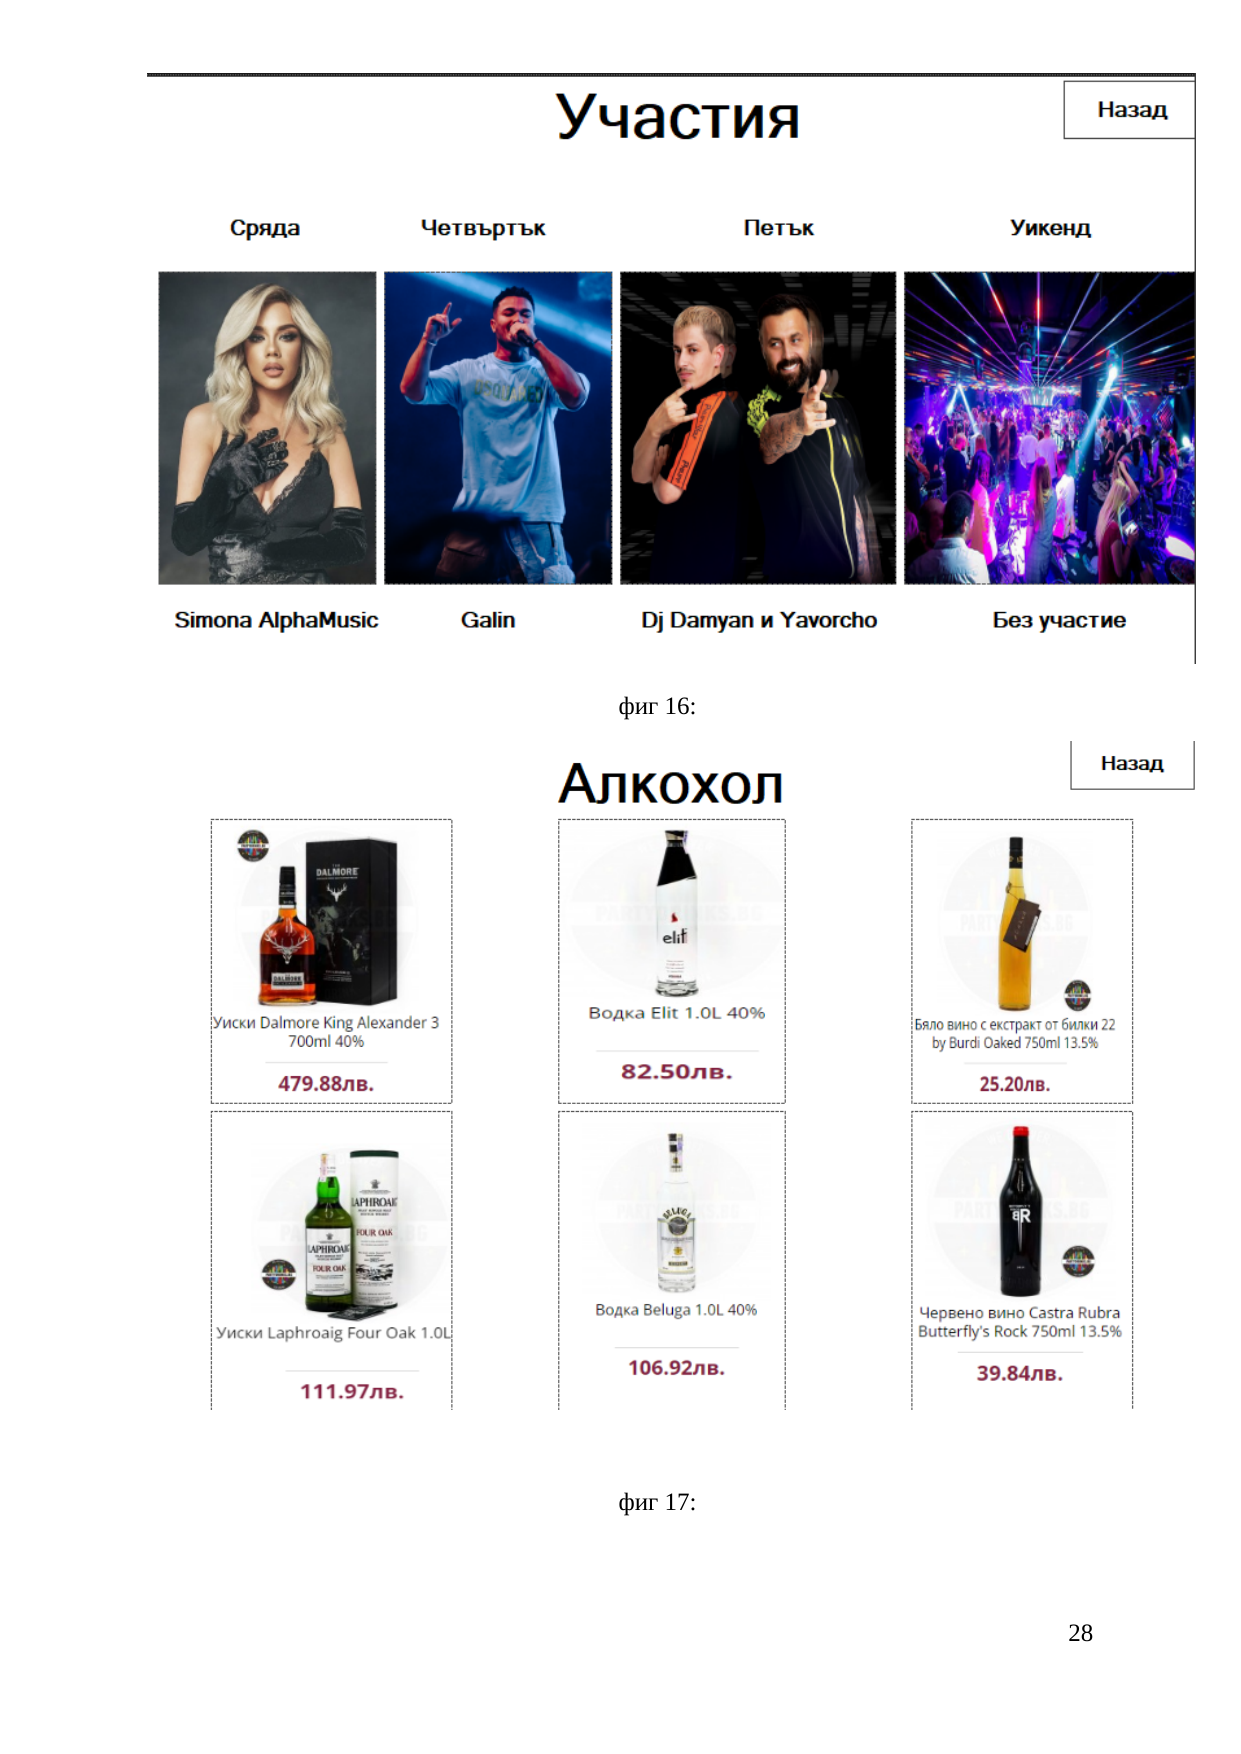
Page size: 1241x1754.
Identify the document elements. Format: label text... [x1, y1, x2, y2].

picture [147, 741, 1196, 1410]
text фиг 16: [147, 691, 1167, 720]
picture [147, 73, 1196, 664]
text фиг 17: [147, 1487, 1167, 1516]
